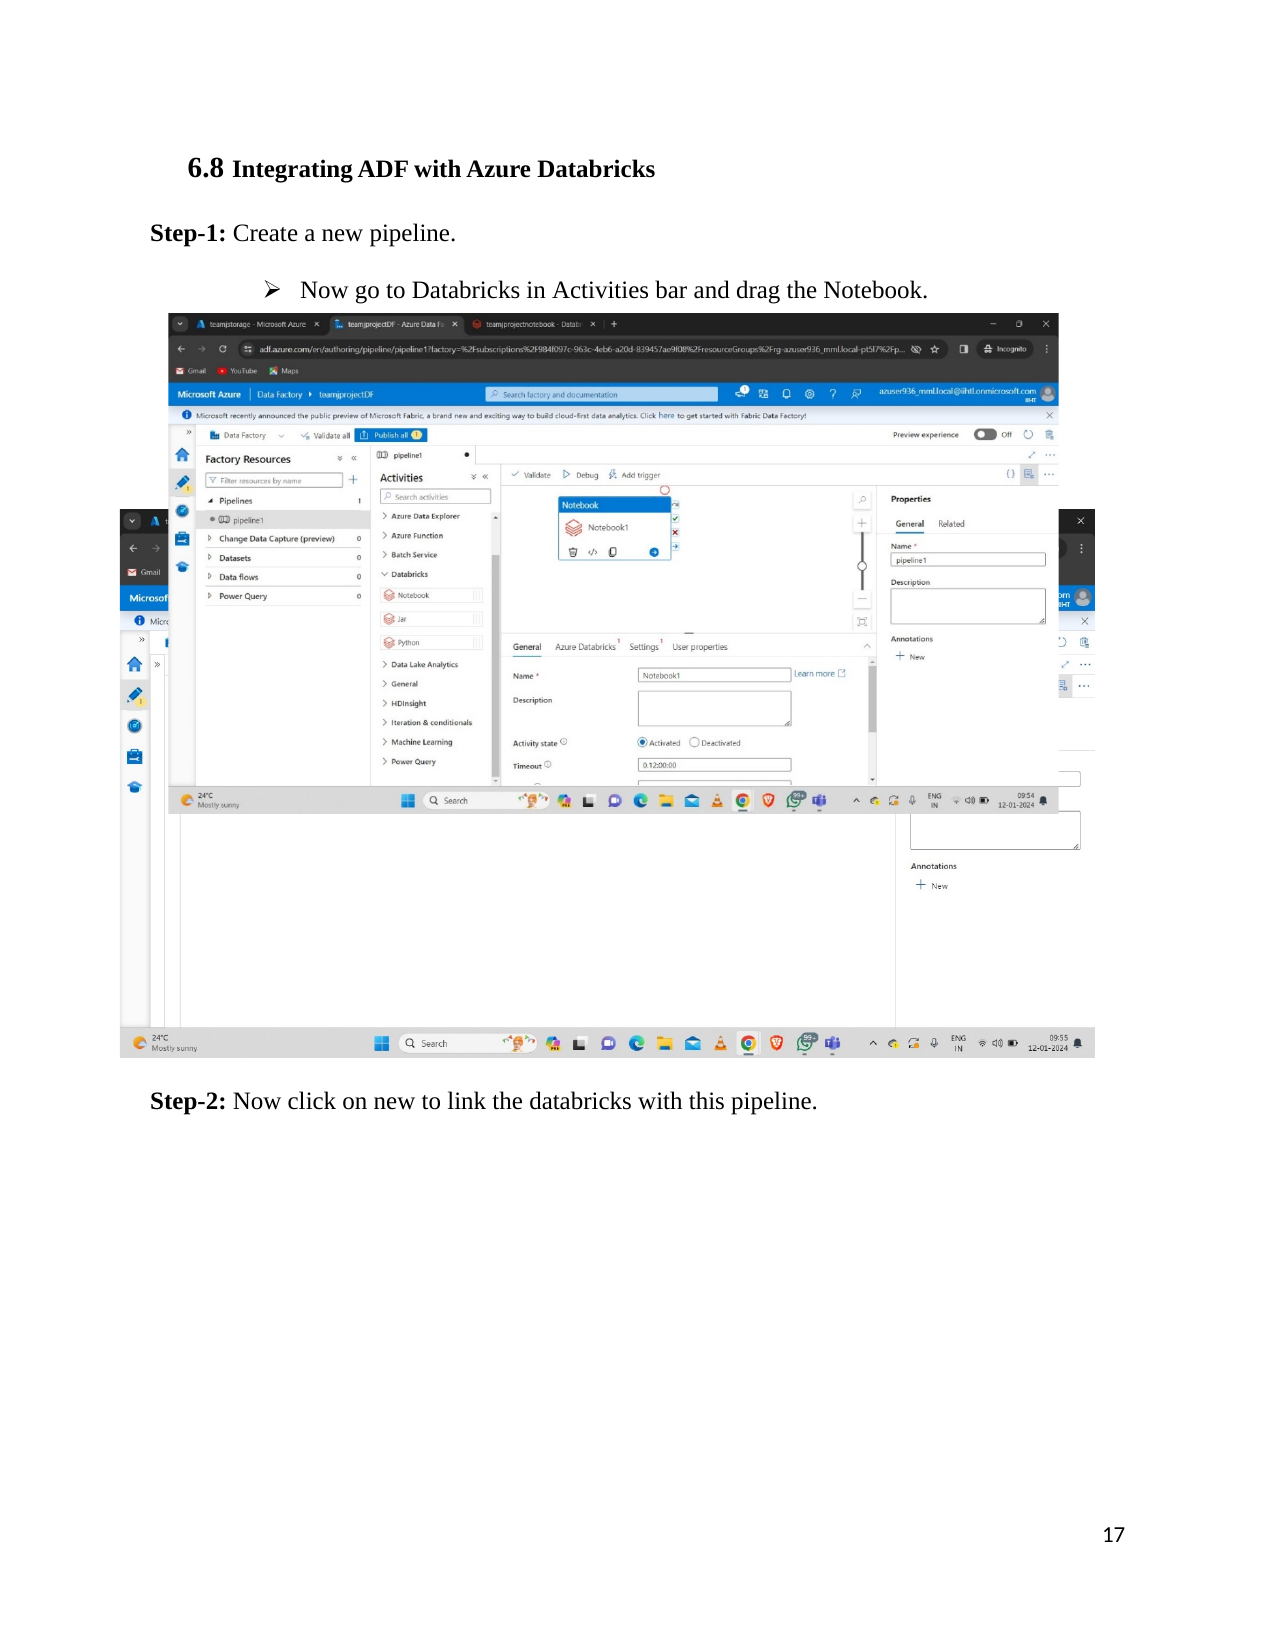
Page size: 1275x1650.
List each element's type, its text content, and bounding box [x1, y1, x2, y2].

picture [119, 313, 1095, 1058]
list Now go to Databricks in Activities bar and drag the Notebook. [262, 276, 1125, 304]
text Step-2: Now click on new to link the databricks with this pipeline. [150, 449, 1125, 1115]
text Step-1: Create a new pipeline. [150, 218, 1125, 246]
list Integrating ADF with Azure Databricks [187, 150, 1125, 183]
